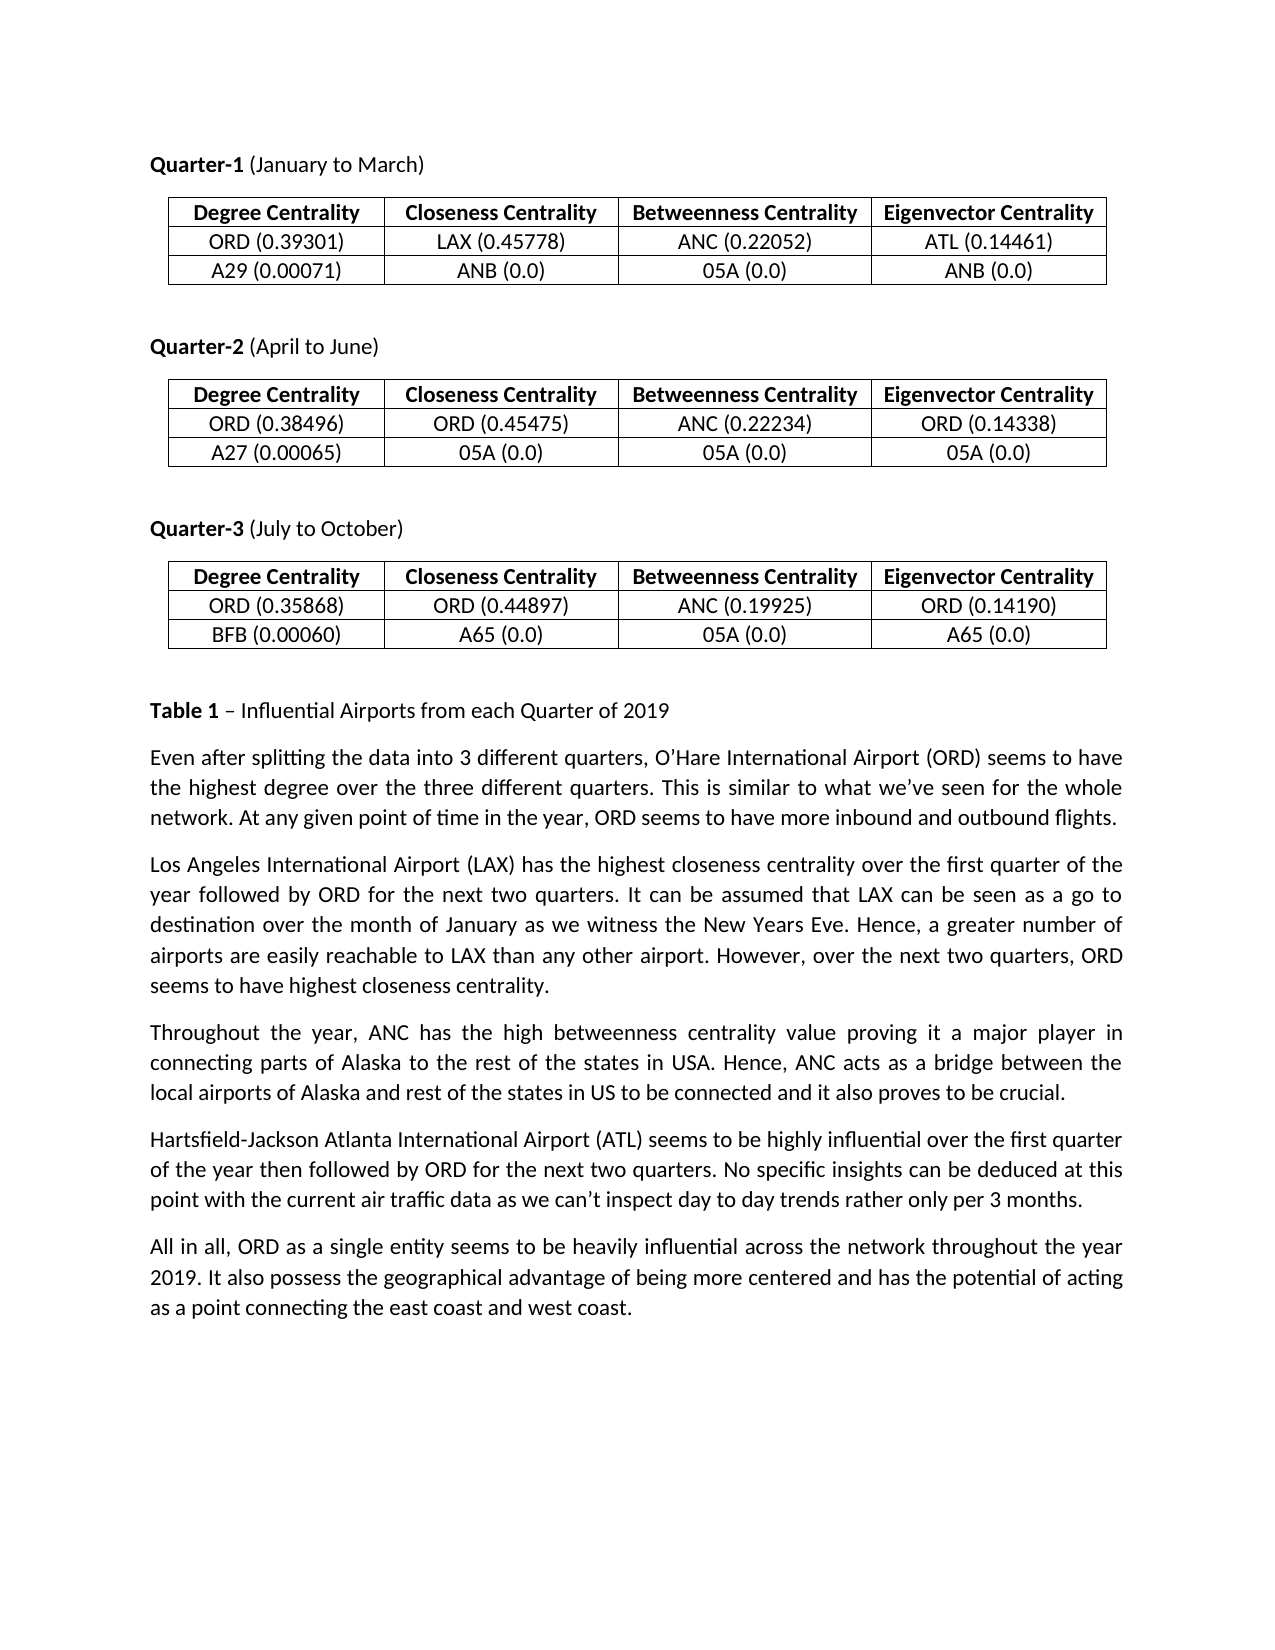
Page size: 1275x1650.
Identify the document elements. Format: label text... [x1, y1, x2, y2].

table_header Degree Centrality [169, 198, 384, 226]
text All in all, ORD as a single entity seems to be heavily influential across the network throughout the year 2019. It also possess the geographical advantage of being more centered and has the potential of acting as a point connecting the east coast and west coast. [150, 1232, 1125, 1321]
table_cell ORD (0.44897) [385, 591, 618, 619]
table_header Closeness Centrality [385, 562, 618, 590]
text Quarter-2 (April to June) [150, 332, 1125, 360]
table_header Betweenness Centrality [619, 562, 871, 590]
text Hartsfield-Jackson Atlanta International Airport (ATL) seems to be highly influential over the first quarter of the year then followed by ORD for the next two quarters. No specific insights can be deduced at this point with the current air traffic data as we can’t inspect day to day trends rather only per 3 months. [150, 1125, 1125, 1213]
table_header Betweenness Centrality [619, 198, 871, 226]
table_cell 05A (0.0) [385, 438, 618, 466]
text Even after splitting the data into 3 different quarters, O’Hare International Airport (ORD) seems to have the highest degree over the three different quarters. This is similar to what we’ve seen for the whole network. At any given point of time in the year, ORD seems to have more inbound and outbound flights. [150, 743, 1125, 831]
table_cell ORD (0.38496) [169, 409, 384, 437]
table_cell 05A (0.0) [619, 256, 871, 284]
table_cell ORD (0.35868) [169, 591, 384, 619]
table_cell A65 (0.0) [872, 620, 1106, 648]
table_header Closeness Centrality [385, 198, 618, 226]
text Quarter-3 (July to October) [150, 514, 1125, 542]
text Quarter-1 (January to March) [150, 150, 1125, 178]
table_header Closeness Centrality [385, 380, 618, 408]
table_cell ANC (0.19925) [619, 591, 871, 619]
text Throughout the year, ANC has the high betweenness centrality value proving it a major player in connecting parts of Alaska to the rest of the states in USA. Hence, ANC acts as a bridge between the local airports of Alaska and rest of the states in US to be connected and it also proves to be crucial. [150, 1018, 1125, 1106]
table_cell ANC (0.22234) [619, 409, 871, 437]
table_cell ORD (0.45475) [385, 409, 618, 437]
table_cell ANB (0.0) [385, 256, 618, 284]
table_header Degree Centrality [169, 380, 384, 408]
table_header Eigenvector Centrality [872, 562, 1106, 590]
text Table 1 – Influential Airports from each Quarter of 2019 [150, 696, 1125, 724]
table_header Betweenness Centrality [619, 380, 871, 408]
table_cell LAX (0.45778) [385, 227, 618, 255]
table_cell ATL (0.14461) [872, 227, 1106, 255]
table_cell ORD (0.14190) [872, 591, 1106, 619]
table_cell ANC (0.22052) [619, 227, 871, 255]
table_header Degree Centrality [169, 562, 384, 590]
table_cell A27 (0.00065) [169, 438, 384, 466]
table_cell ORD (0.39301) [169, 227, 384, 255]
table_cell ANB (0.0) [872, 256, 1106, 284]
table_cell A29 (0.00071) [169, 256, 384, 284]
table_header Eigenvector Centrality [872, 380, 1106, 408]
table_cell A65 (0.0) [385, 620, 618, 648]
text Los Angeles International Airport (LAX) has the highest closeness centrality over the first quarter of the year followed by ORD for the next two quarters. It can be assumed that LAX can be seen as a go to destination over the month of January as we witness the New Years Eve. Hence, a greater number of airports are easily reachable to LAX than any other airport. However, over the next two quarters, ORD seems to have highest closeness centrality. [150, 850, 1125, 999]
table_cell 05A (0.0) [872, 438, 1106, 466]
table_cell BFB (0.00060) [169, 620, 384, 648]
table_cell 05A (0.0) [619, 438, 871, 466]
table_header Eigenvector Centrality [872, 198, 1106, 226]
table_cell 05A (0.0) [619, 620, 871, 648]
table_cell ORD (0.14338) [872, 409, 1106, 437]
